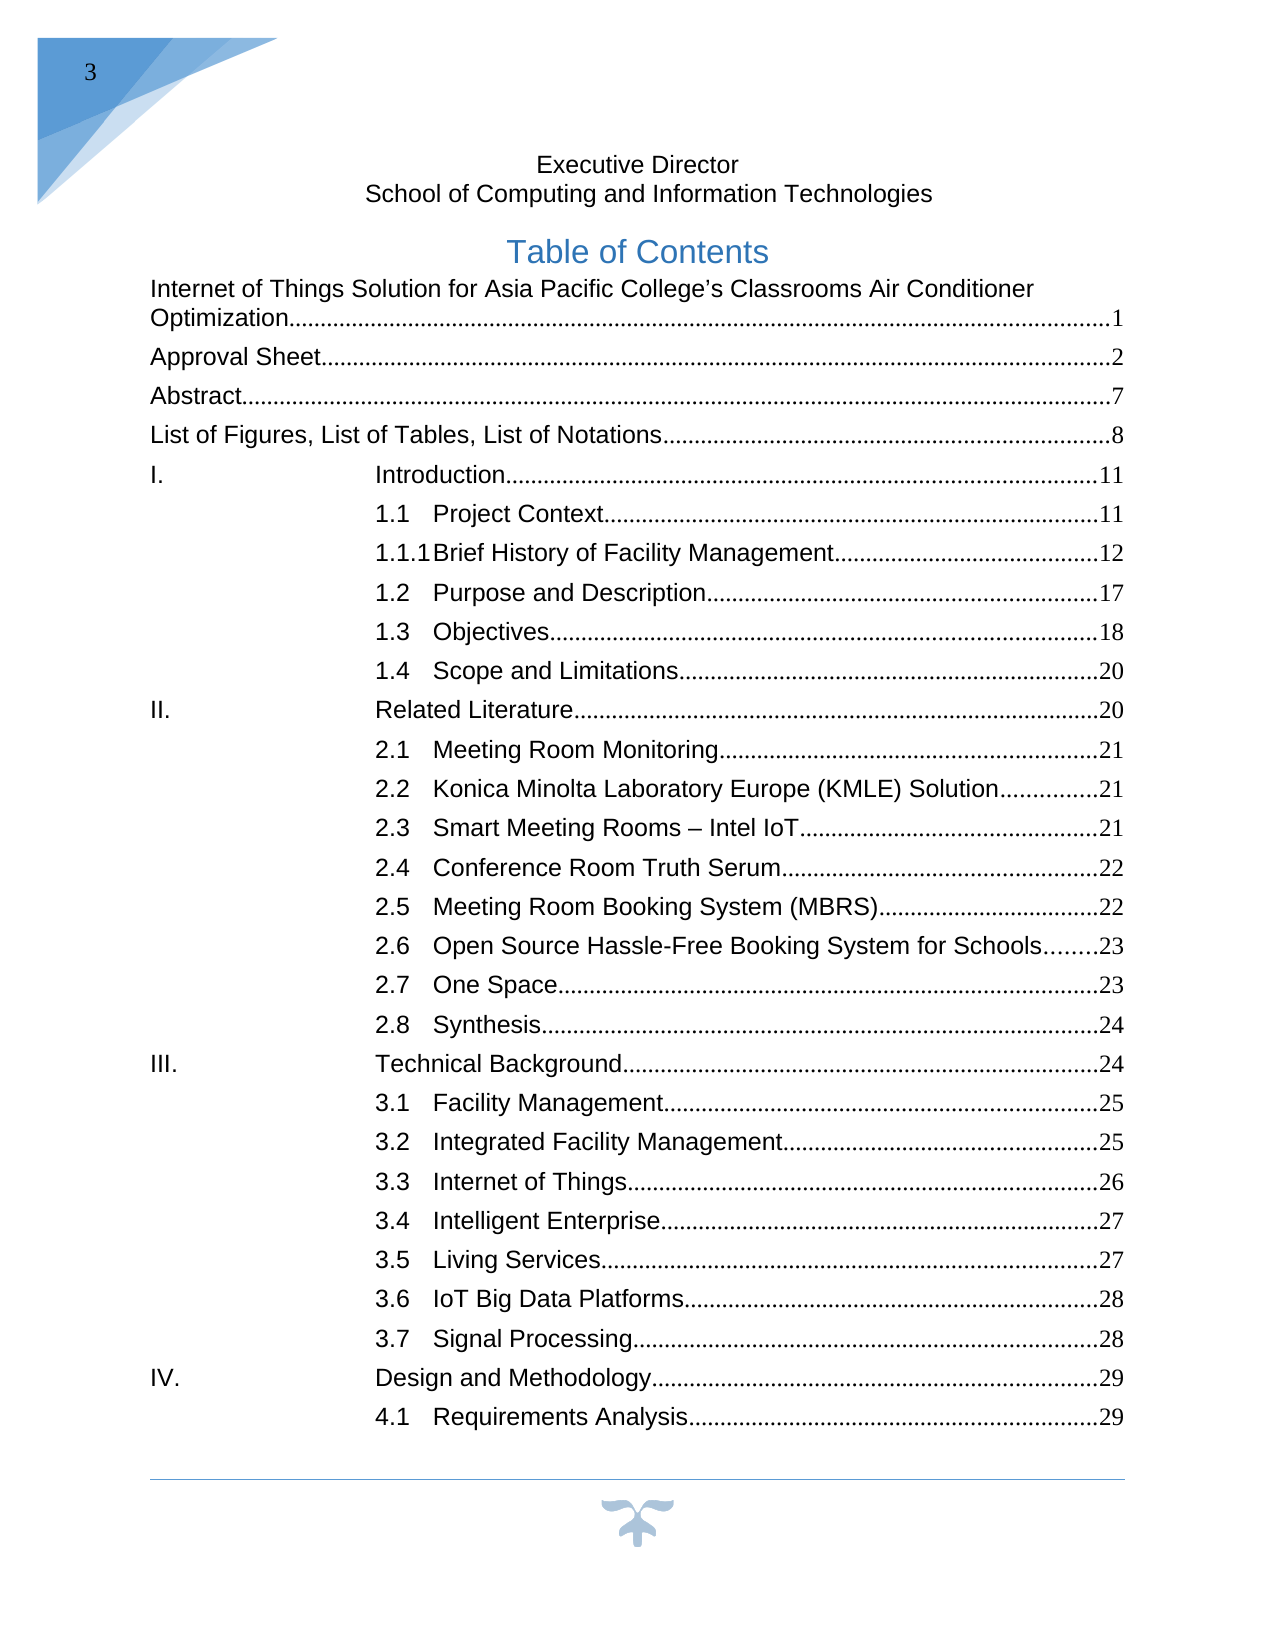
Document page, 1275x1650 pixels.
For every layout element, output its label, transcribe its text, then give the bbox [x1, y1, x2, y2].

text School of Computing and Information Technologies [150, 179, 1125, 207]
picture [37, 37, 279, 206]
text Executive Director [150, 150, 1125, 179]
